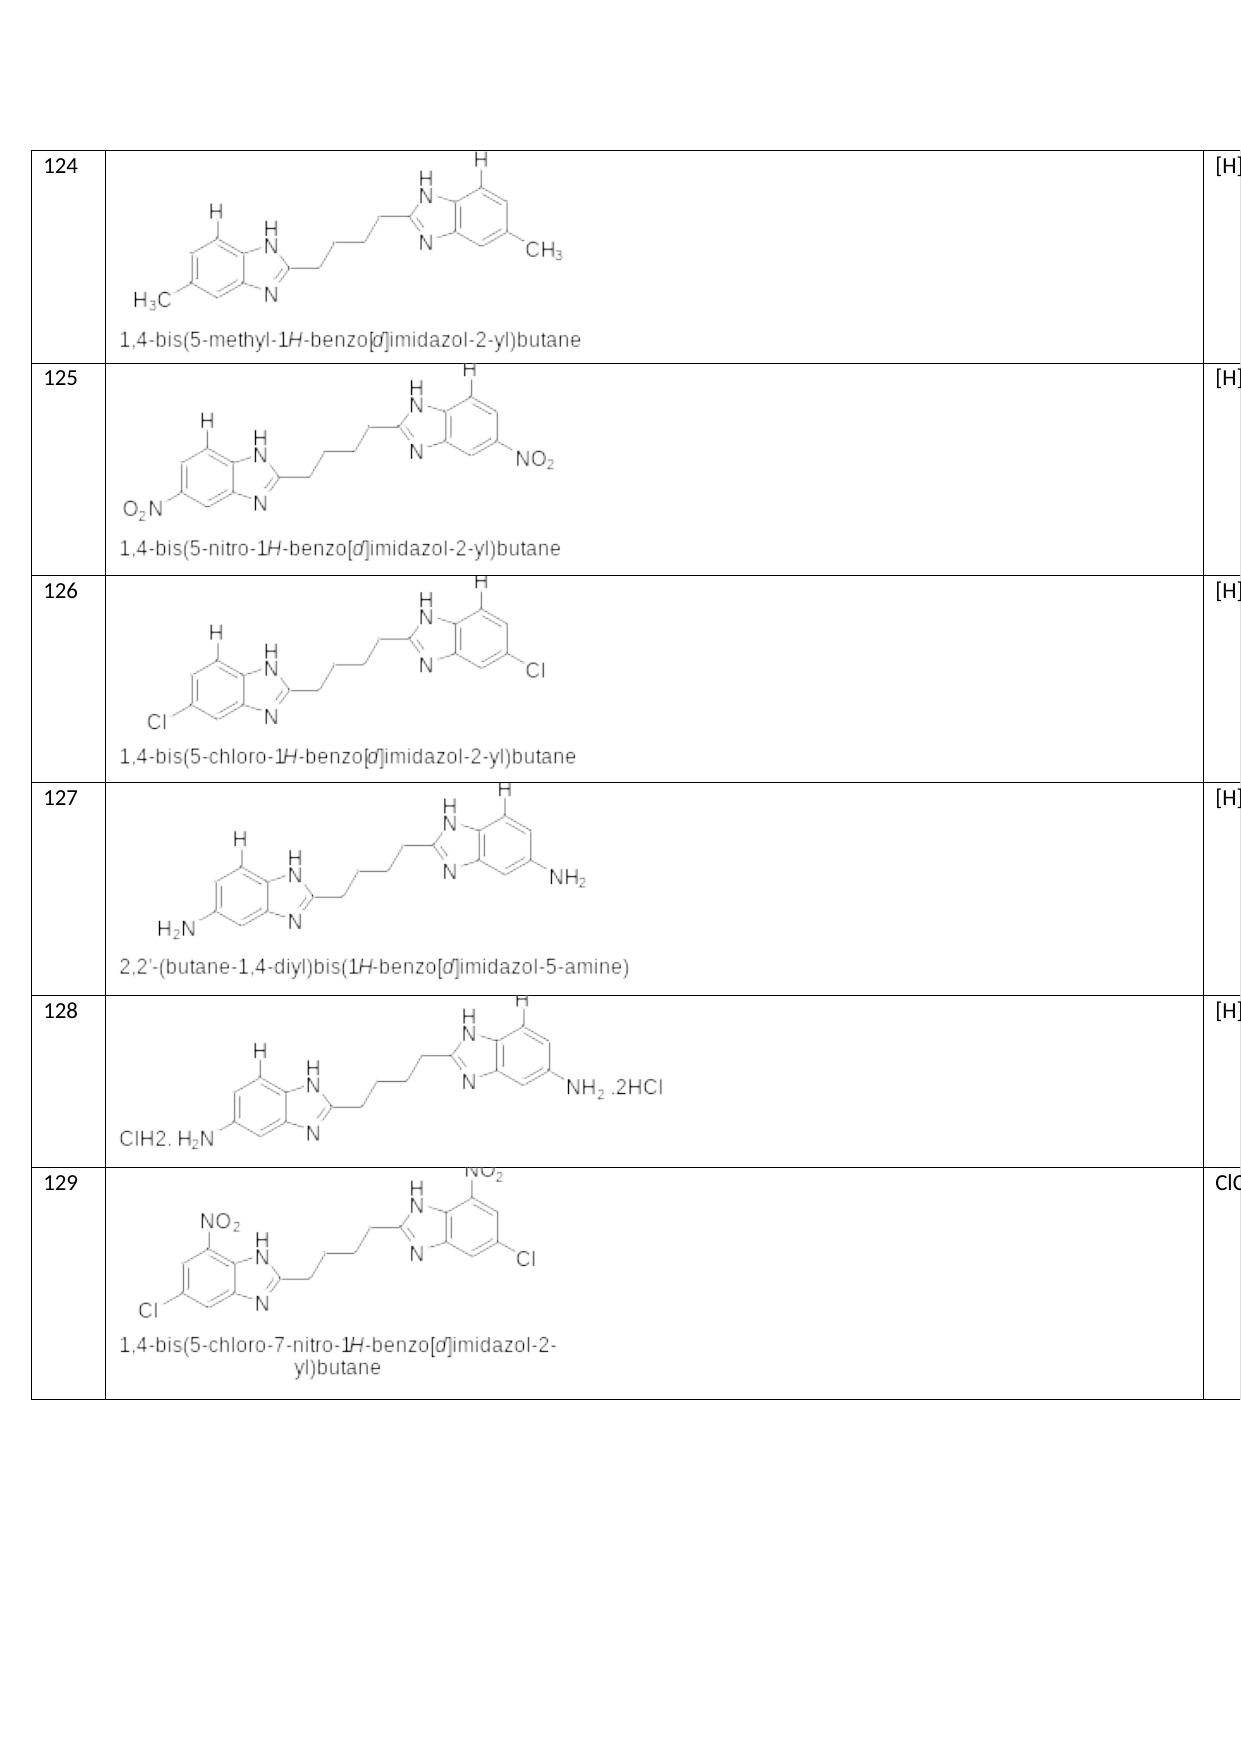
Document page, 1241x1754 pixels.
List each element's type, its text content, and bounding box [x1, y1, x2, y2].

table_cell [H]C1=C2C(N=C(CCCCC3=NC(C=C(N)C=C4[H])=C4N3)N2)=CC(N)=C1 [1204, 783, 1240, 995]
table_cell 125 [32, 364, 105, 575]
table_cell [106, 1168, 1203, 1399]
table_cell [H]C1=C2C(N=C(CCCCC3=NC=C(C[H])N3)N2)=CC(C)=C1.[CH3] [1204, 151, 1240, 362]
table_cell 129 [32, 1168, 105, 1399]
table_cell [106, 364, 1203, 575]
table_cell [106, 996, 1203, 1167]
table_cell 128 [32, 996, 105, 1167]
table_cell 124 [32, 151, 105, 362]
table_cell [106, 783, 1203, 995]
table_cell 126 [32, 576, 105, 782]
table_cell [H]C1=C2C(N=C(CCCCC3=NC(C=C([N+]([O-])=O)C=C4[H])=C4N3)N2)=CC([N+]([O-])=O)=C1 [1204, 364, 1240, 575]
table_cell [H]C1=C2C(N=C(CCCCC3=NC(C=C([NH2 .2HCl])C=C4[H])=C4N3)N2)=CC([NH2][ClH2])=C1 [1204, 996, 1240, 1167]
table_cell [106, 576, 1203, 782]
table_cell [106, 151, 1203, 362]
table_cell 127 [32, 783, 105, 995]
table_cell ClC1=CC([N+]([O-])=O)=C2C(N=C(CCCCC3=NC(C=C(Cl)C=C4[N+]([O-])=O)=C4N3)N2)=C1 [1204, 1168, 1240, 1399]
table_cell [H]C1=C2C(N=C(CCCCC3=NC(C=C(Cl)C=C4[H])=C4N3)N2)=CC(Cl)=C1 [1204, 576, 1240, 782]
